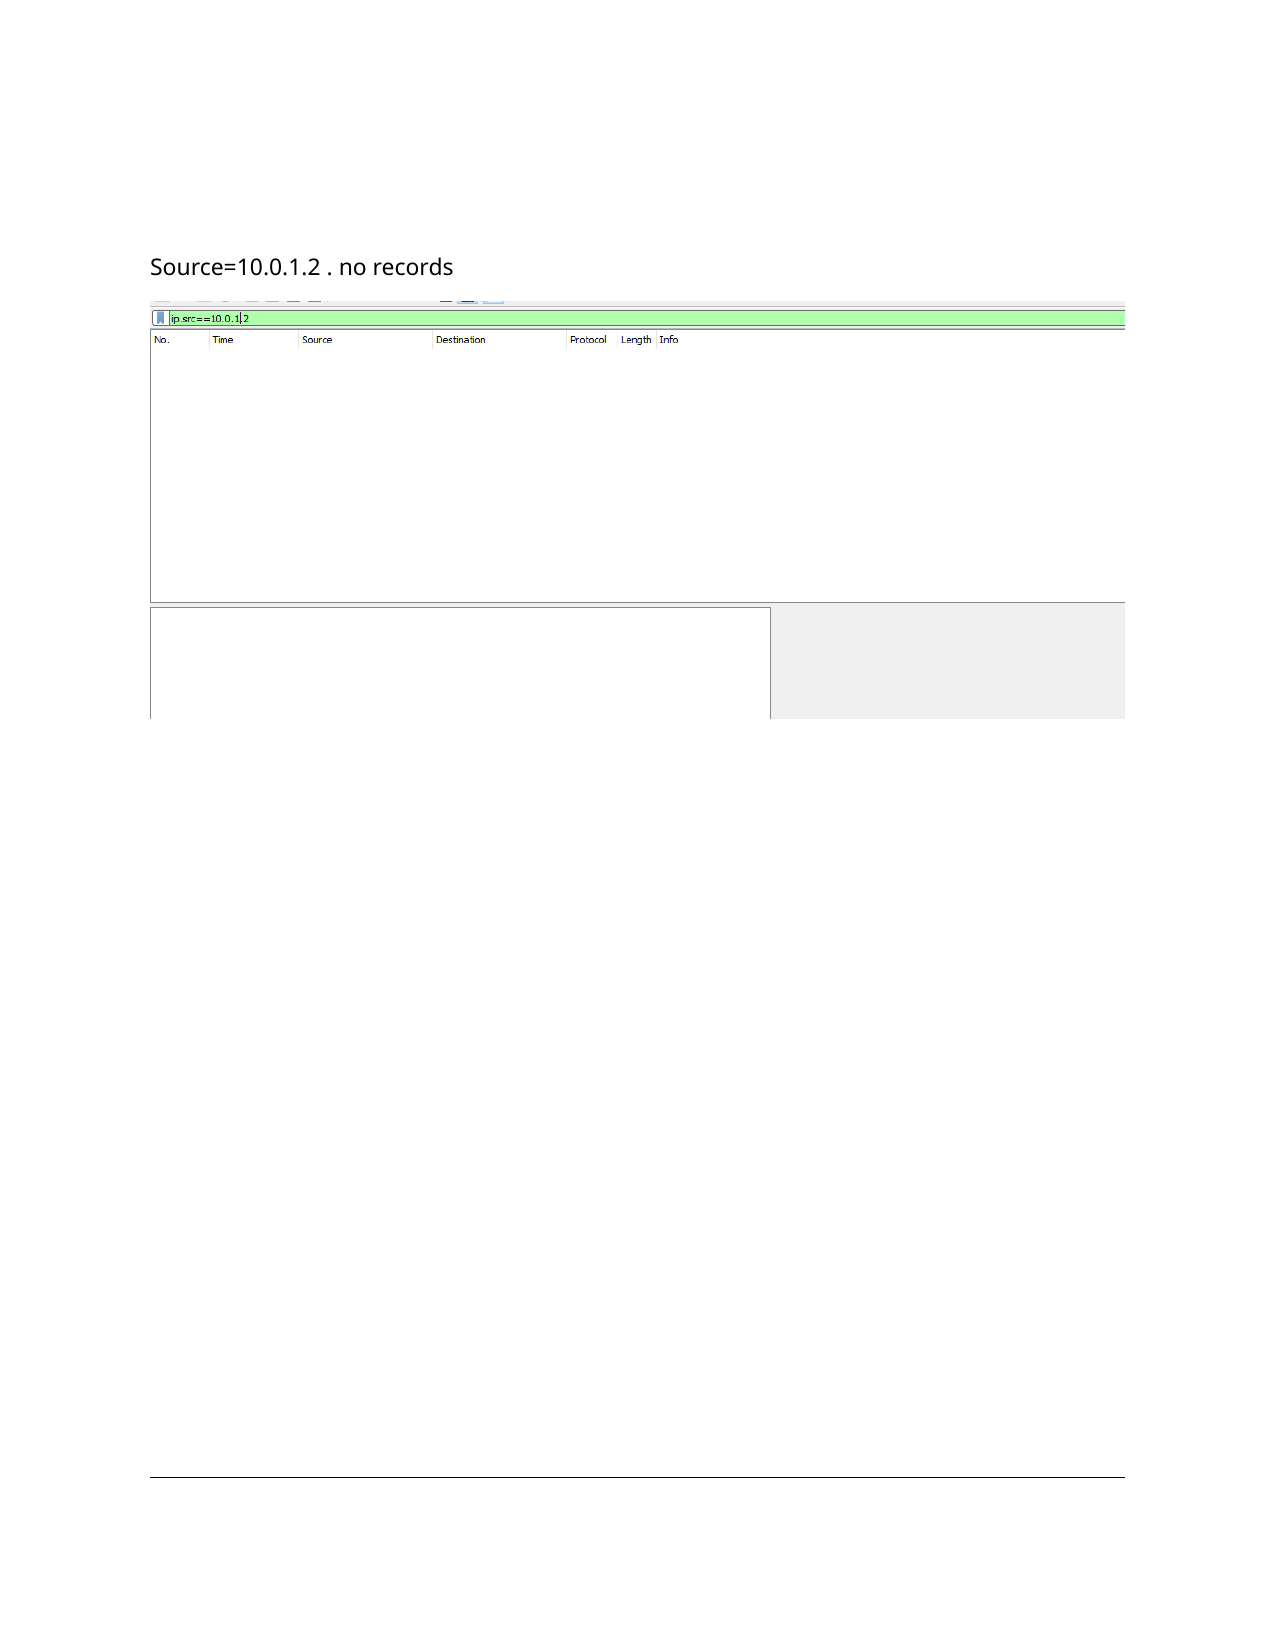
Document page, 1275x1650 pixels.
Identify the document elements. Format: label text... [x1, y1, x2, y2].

text Source=10.0.1.2 . no records [150, 251, 1125, 282]
picture [150, 301, 1125, 719]
